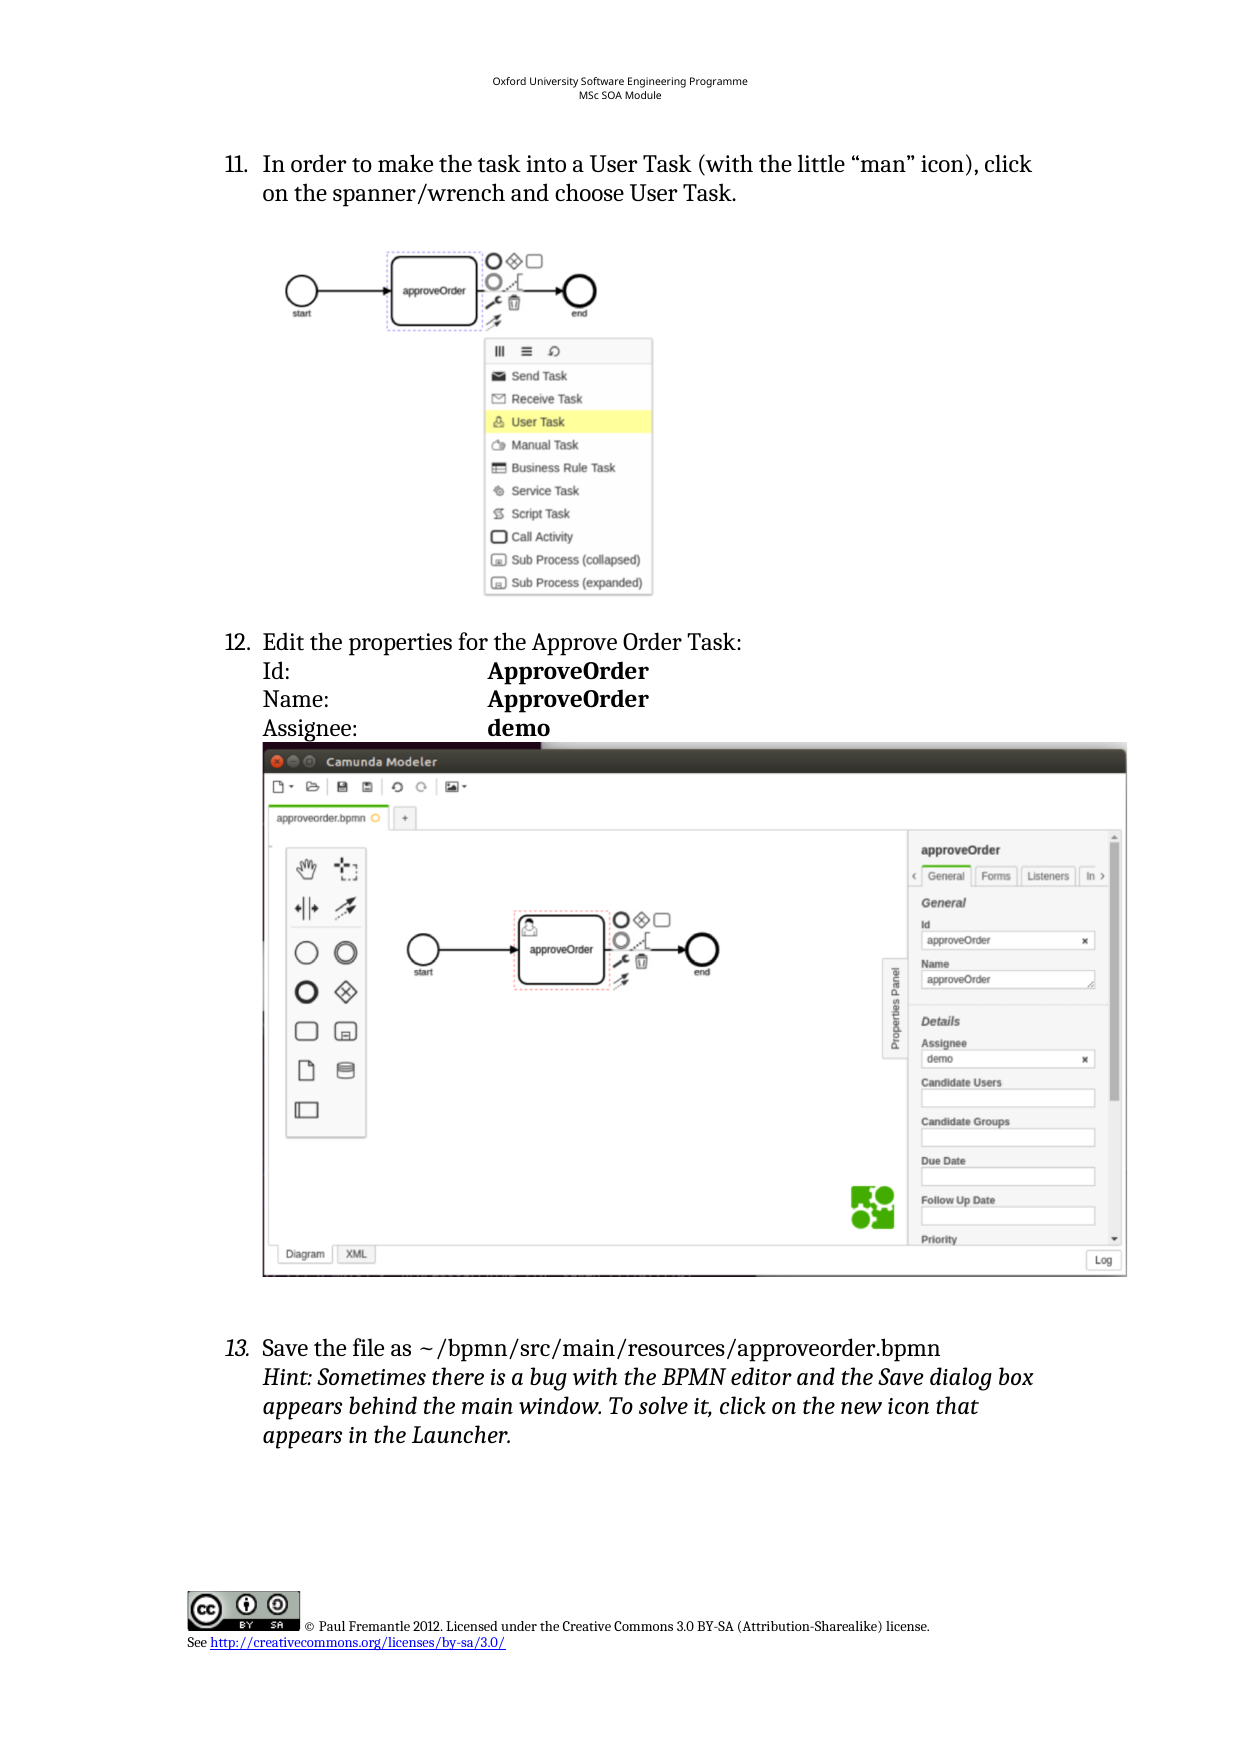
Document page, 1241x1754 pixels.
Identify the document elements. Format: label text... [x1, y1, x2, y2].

picture [262, 742, 1128, 1277]
picture [262, 207, 685, 600]
list Save the file as ~/bpmn/src/main/resources/approveorder.bpmn Hint: Sometimes there is a bug with the BPMN editor and the Save dialog box appears behind the main window. To solve it, click on the new icon that appears in the Launcher. [225, 1334, 1053, 1449]
picture [187, 1591, 300, 1631]
